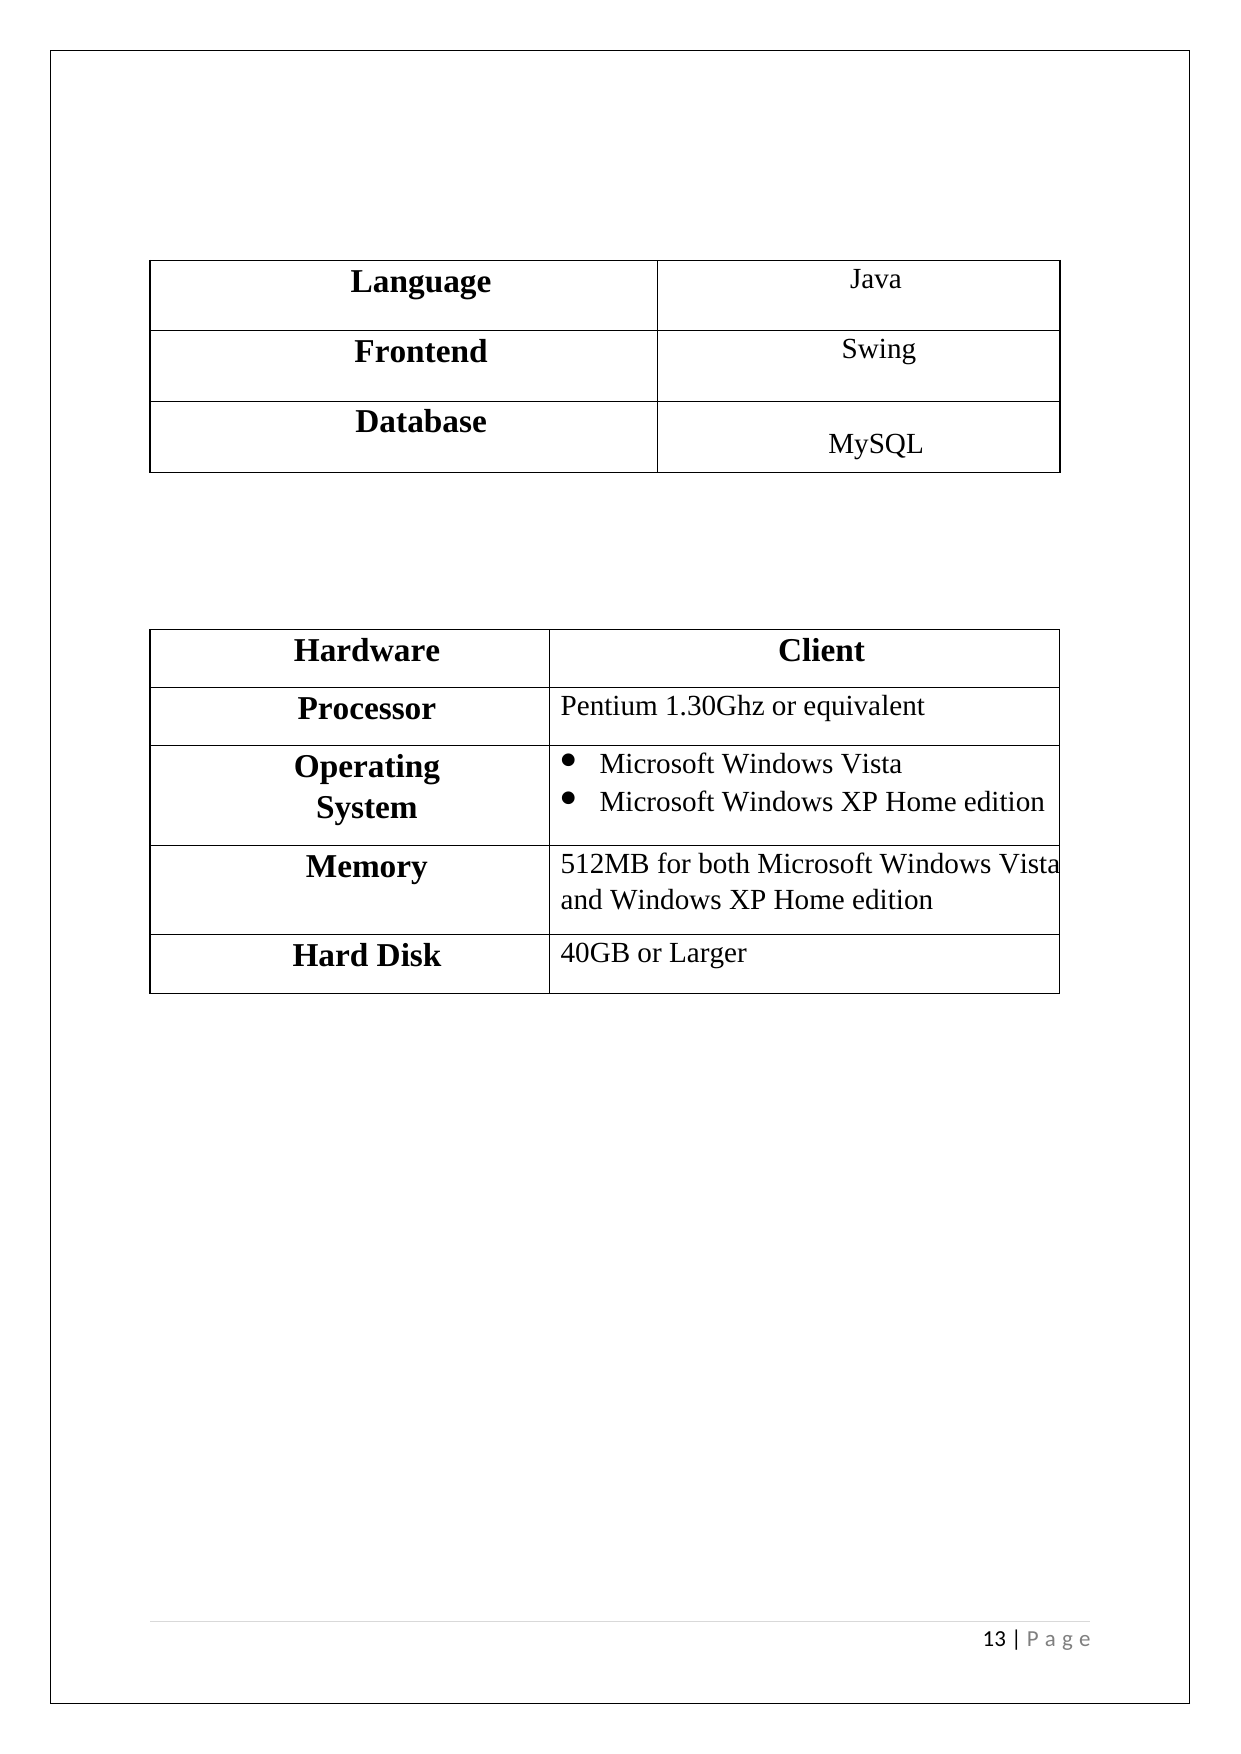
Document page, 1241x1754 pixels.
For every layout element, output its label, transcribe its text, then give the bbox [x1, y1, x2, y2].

table_cell Swing [658, 331, 1059, 401]
table_cell Database [151, 402, 657, 472]
table_cell Hard Disk [151, 935, 549, 992]
table_cell Memory [151, 846, 549, 934]
table_header Client [550, 630, 1059, 687]
table_cell 512MB for both Microsoft Windows Vista and Windows XP Home edition [550, 846, 1059, 934]
table_cell Frontend [151, 331, 657, 401]
table_header Hardware [151, 630, 549, 687]
table_header Language [151, 261, 657, 330]
table_cell Operating System [151, 746, 549, 845]
table_cell MySQL [658, 402, 1059, 472]
table_cell 40GB or Larger [550, 935, 1059, 992]
table_header Java [658, 261, 1059, 330]
table_cell Processor [151, 688, 549, 745]
table_cell Microsoft Windows Vista Microsoft Windows XP Home edition [550, 746, 1059, 845]
table_cell Pentium 1.30Ghz or equivalent [550, 688, 1059, 745]
